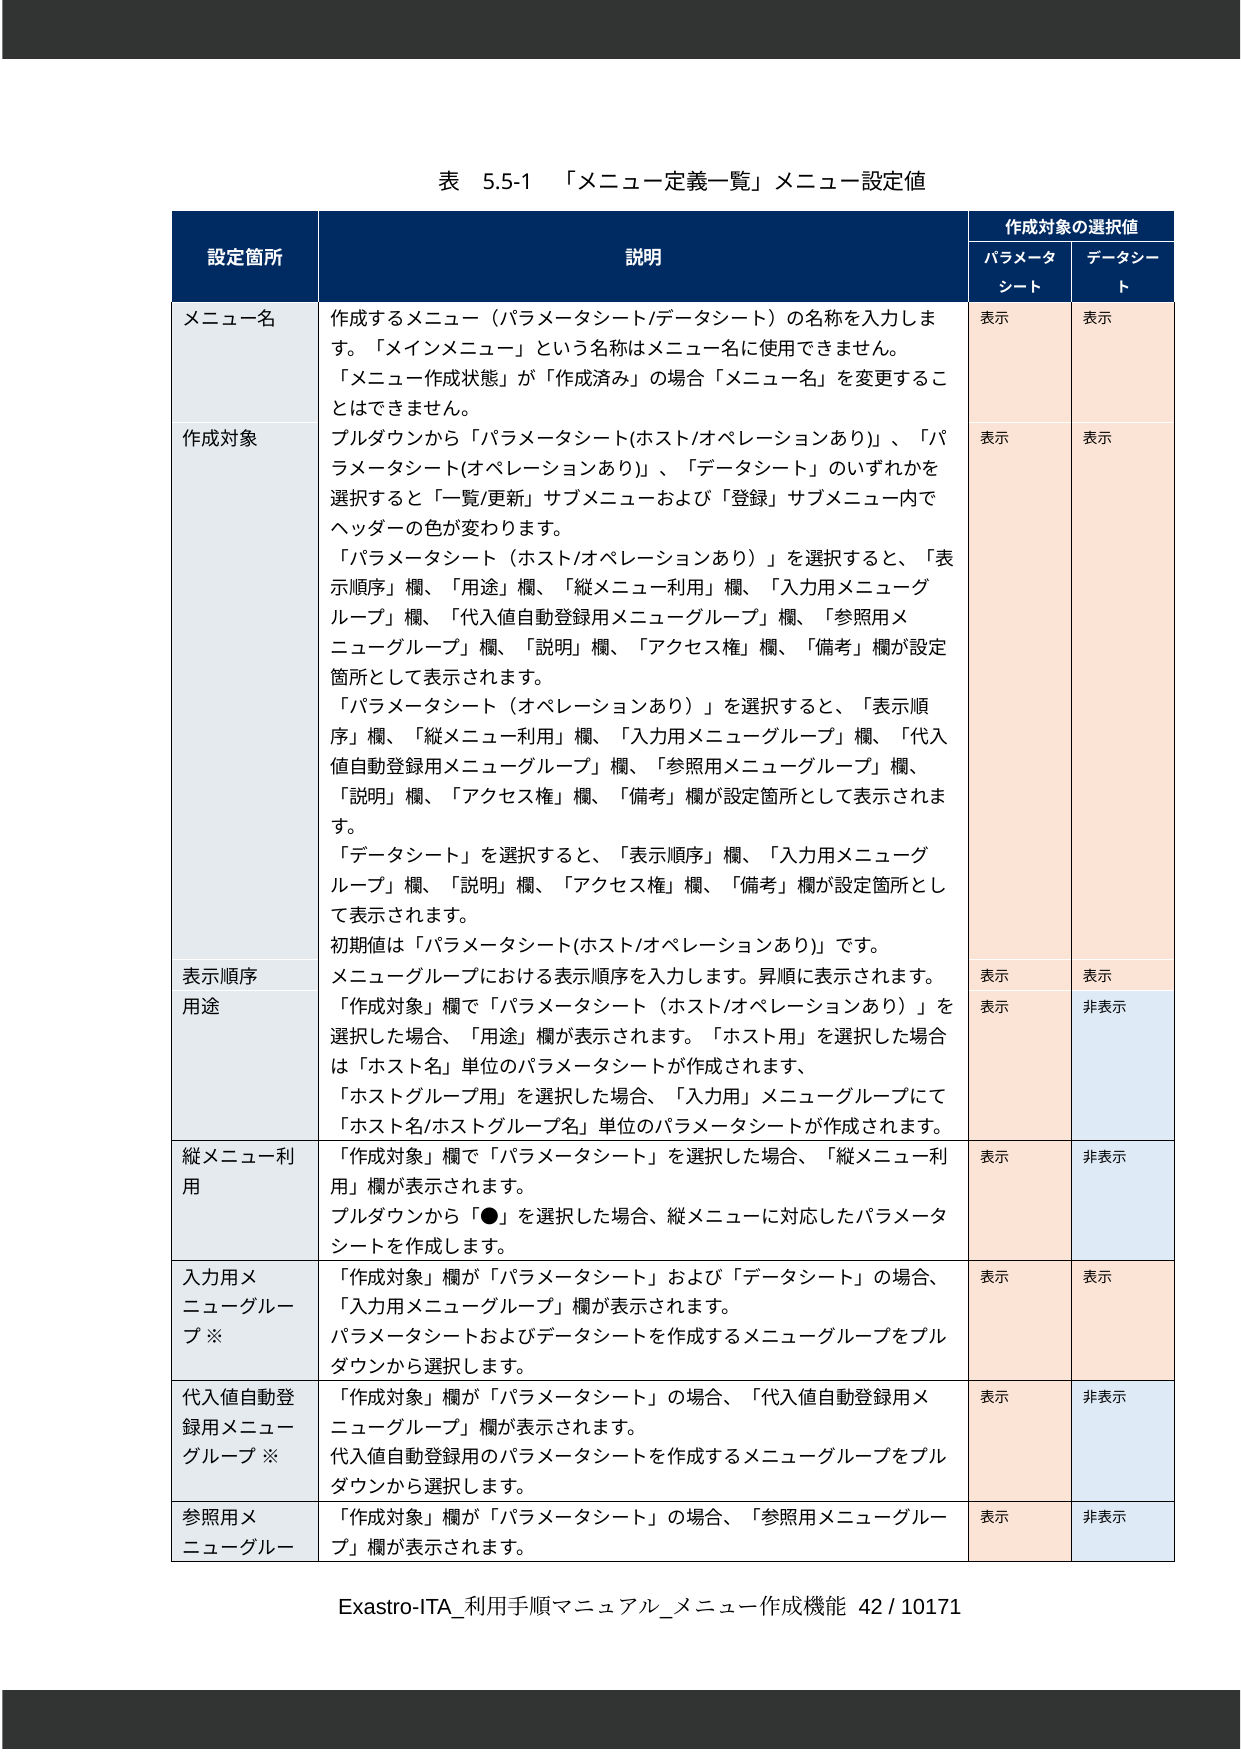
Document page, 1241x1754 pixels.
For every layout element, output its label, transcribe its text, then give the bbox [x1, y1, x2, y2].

table_cell 表示 [969, 1261, 1071, 1380]
table_cell 表示 [969, 1141, 1071, 1260]
table_cell メニュー名 [172, 303, 318, 422]
table_cell 表示 [969, 960, 1071, 990]
table_cell 非表示 [1072, 1381, 1174, 1501]
table_cell 「作成対象」欄で「パラメータシート（ホスト/オペレーションあり）」を選択した場合、「用途」欄が表示されます。「ホスト用」を選択した場合は「ホスト名」単位のパラメータシートが作成されます、 「ホストグループ用」を選択した場合、「入力用」メニューグループにて「ホスト名/ホストグループ名」単位のパラメータシートが作成されます。 [319, 991, 968, 1140]
table_cell 非表示 [1072, 991, 1174, 1140]
table_cell 「作成対象」欄が「パラメータシート」および「データシート」の場合、「入力用メニューグループ」欄が表示されます。 パラメータシートおよびデータシートを作成するメニューグループをプルダウンから選択します。 [319, 1261, 968, 1380]
table_cell 作成対象 [172, 423, 318, 959]
table_header 設定箇所 [172, 211, 318, 302]
table_cell 用途 [172, 991, 318, 1140]
table_cell 参照用メニューグループ ※ [172, 1502, 318, 1561]
table_cell 代入値自動登録用メニューグループ ※ [172, 1381, 318, 1501]
table_cell 表示 [969, 303, 1071, 422]
table_cell 表示 [969, 1381, 1071, 1501]
picture [2, 1690, 1241, 1749]
table_cell 表示 [1072, 423, 1174, 959]
table_cell 入力用メニューグループ ※ [172, 1261, 318, 1380]
table_cell 表示 [1072, 1261, 1174, 1380]
table_cell 作成するメニュー（パラメータシート/データシート）の名称を入力します。「メインメニュー」という名称はメニュー名に使用できません。 「メニュー作成状態」が「作成済み」の場合「メニュー名」を変更することはできません。 [319, 303, 968, 422]
table_cell 表示 [969, 1502, 1071, 1561]
table_cell 非表示 [1072, 1502, 1174, 1561]
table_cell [319, 1502, 968, 1561]
table_cell 表示順序 [172, 960, 318, 990]
table_cell 表示 [1072, 960, 1174, 990]
table_cell 「作成対象」欄で「パラメータシート」を選択した場合、「縦メニュー利用」欄が表示されます。 プルダウンから「●」を選択した場合、縦メニューに対応したパラメータシートを作成します。 [319, 1141, 968, 1260]
table_cell データシート [1072, 242, 1174, 302]
table_cell 非表示 [1072, 1141, 1174, 1260]
picture [2, 0, 1241, 59]
table_cell パラメータ シート [969, 242, 1071, 302]
table_header 作成対象の選択値 [969, 211, 1174, 241]
table_header 説明 [319, 211, 968, 302]
table_cell 縦メニュー利用 [172, 1141, 318, 1260]
table_cell 表示 [969, 423, 1071, 959]
table_cell メニューグループにおける表示順序を入力します。昇順に表示されます。 [319, 960, 968, 990]
text 表 5.5-1 「メニュー定義一覧」メニュー設定値 [148, 151, 1152, 210]
table_cell 表示 [1072, 303, 1174, 422]
table_cell 「作成対象」欄が「パラメータシート」の場合、「代入値自動登録用メニューグループ」欄が表示されます。 代入値自動登録用のパラメータシートを作成するメニューグループをプルダウンから選択します。 [319, 1381, 968, 1501]
table_cell 表示 [969, 991, 1071, 1140]
table_cell プルダウンから「パラメータシート(ホスト/オペレーションあり)」、「パラメータシート(オペレーションあり)」、「データシート」のいずれかを選択すると「一覧/更新」サブメニューおよび「登録」サブメニュー内でヘッダーの色が変わります。 「パラメータシート（ホスト/オペレーションあり）」を選択すると、「表示順序」欄、「用途」欄、「縦メニュー利用」欄、「入力用メニューグループ」欄、「代入値自動登録用メニューグループ」欄、「参照用メニューグループ」欄、「説明」欄、「アクセス権」欄、「備考」欄が設定箇所として表示されます。 「パラメータシート（オペレーションあり）」を選択すると、「表示順序」欄、「縦メニュー利用」欄、「入力用メニューグループ」欄、「代入値自動登録用メニューグループ」欄、「参照用メニューグループ」欄、「説明」欄、「アクセス権」欄、「備考」欄が設定箇所として表示されます。 「データシート」を選択すると、「表示順序」欄、「入力用メニューグループ」欄、「説明」欄、「アクセス権」欄、「備考」欄が設定箇所として表示されます。 初期値は「パラメータシート(ホスト/オペレーションあり)」です。 [319, 423, 968, 959]
